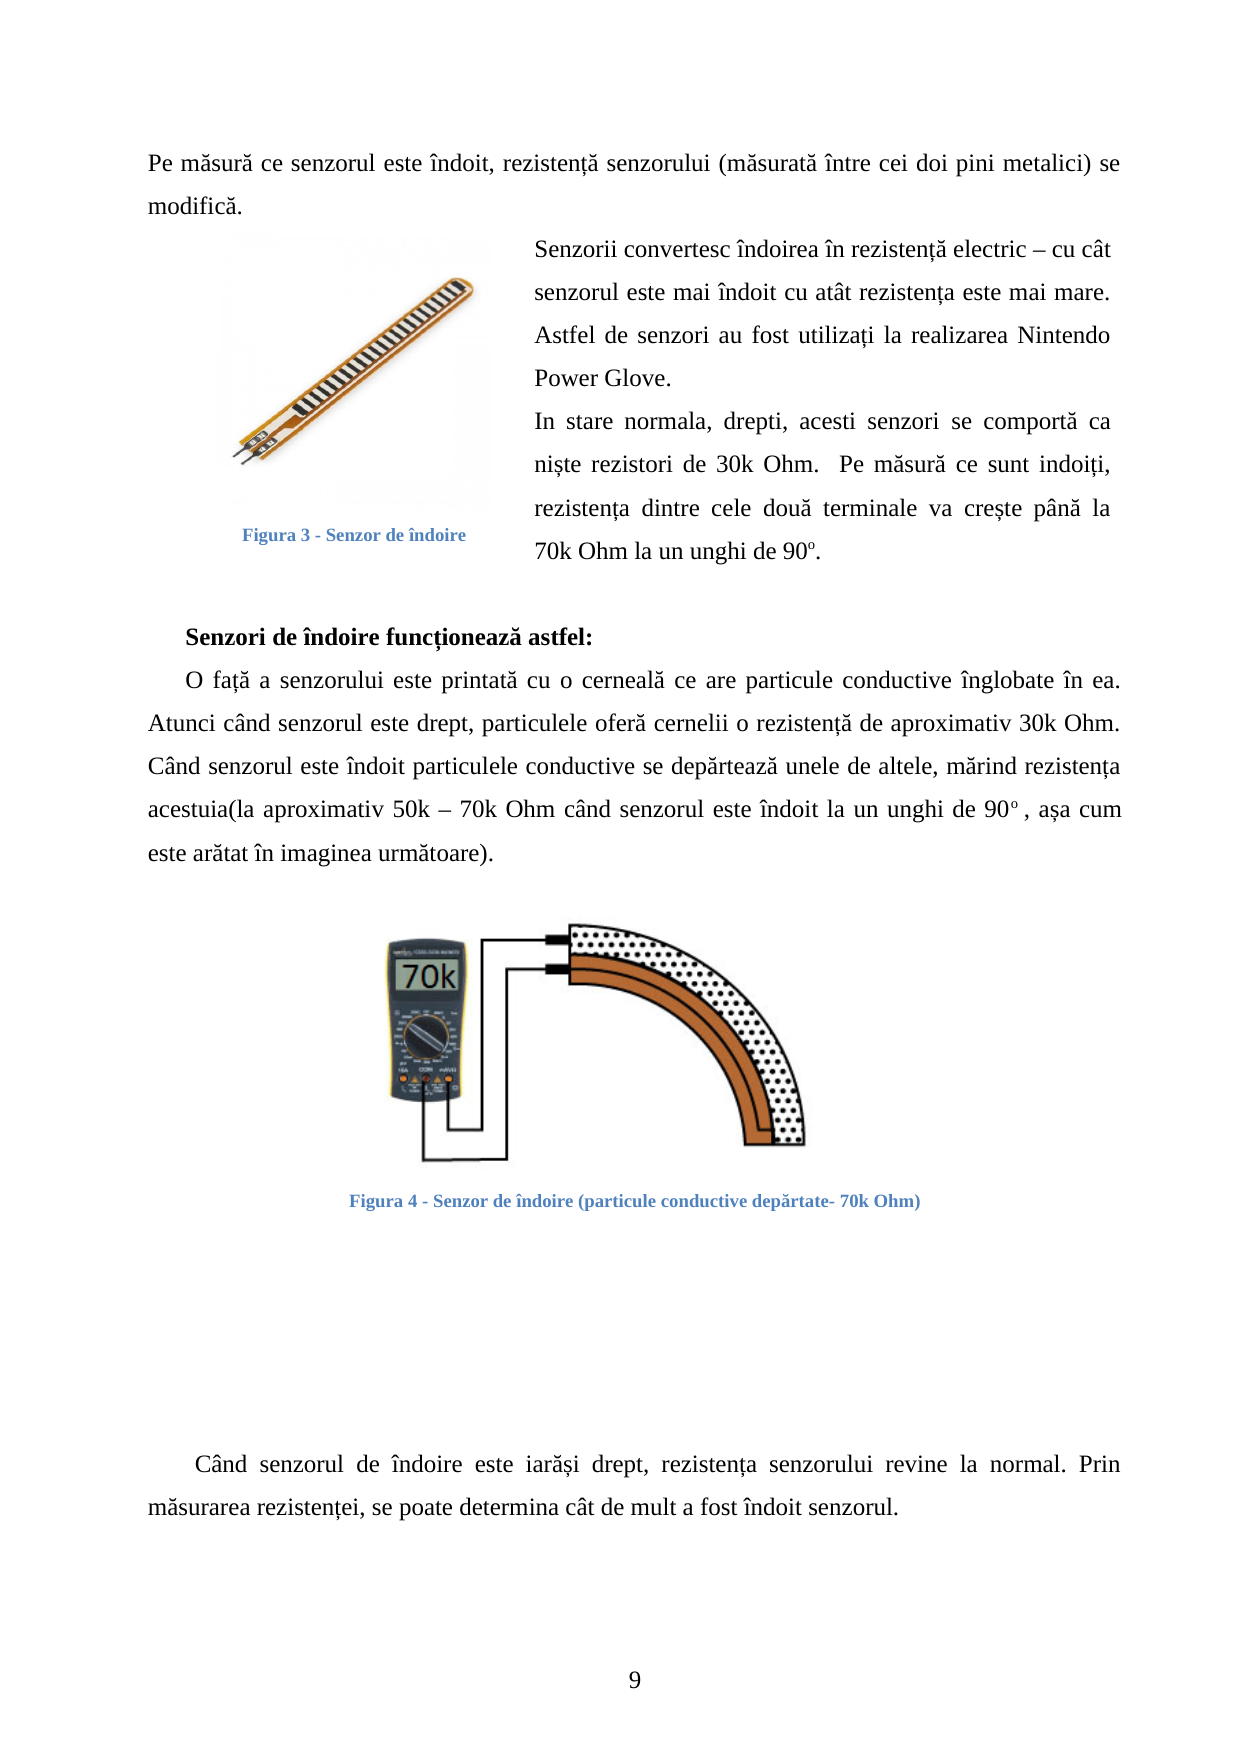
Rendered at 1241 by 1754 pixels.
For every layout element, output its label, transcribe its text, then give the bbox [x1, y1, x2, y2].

text O față a senzorului este printată cu o cerneală ce are particule conductive înglobate în ea. Atunci când senzorul este drept, particulele oferă cernelii o rezistență de aproximativ 30k Ohm. Când senzorul este îndoit particulele conductive se depărtează unele de altele, mărind rezistența acestuia(la aproximativ 50k – 70k Ohm când senzorul este îndoit la un unghi de 90o , așa cum este arătat în imaginea următoare). [148, 665, 1122, 866]
picture [216, 233, 492, 510]
text Pe măsură ce senzorul este îndoit, rezistență senzorului (măsurată între cei doi pini metalici) se modifică. [148, 148, 1122, 219]
table_header Senzorii convertesc îndoirea în rezistență electric – cu cât senzorul este mai îndoit cu atât rezistența este mai mare. Astfel de senzori au fost utilizați la realizarea Nintendo Power Glove. In stare normala, drepti, acesti senzori se comportă ca niște rezistori de 30k Ohm. Pe măsură ce sunt indoiți, rezistența dintre cele două terminale va crește până la 70k Ohm la un unghi de 90o. [523, 234, 1122, 579]
table_header Figura 3 - Senzor de îndoire [185, 234, 523, 579]
text Senzori de îndoire funcționează astfel: [148, 622, 1122, 651]
text Figura 4 - Senzor de îndoire (particule conductive depărtate- 70k Ohm) [148, 1190, 1122, 1212]
text Când senzorul de îndoire este iarăși drept, rezistența senzorului revine la normal. Prin măsurarea rezistenței, se poate determina cât de mult a fost îndoit senzorul. [148, 1449, 1122, 1521]
picture [363, 880, 907, 1176]
